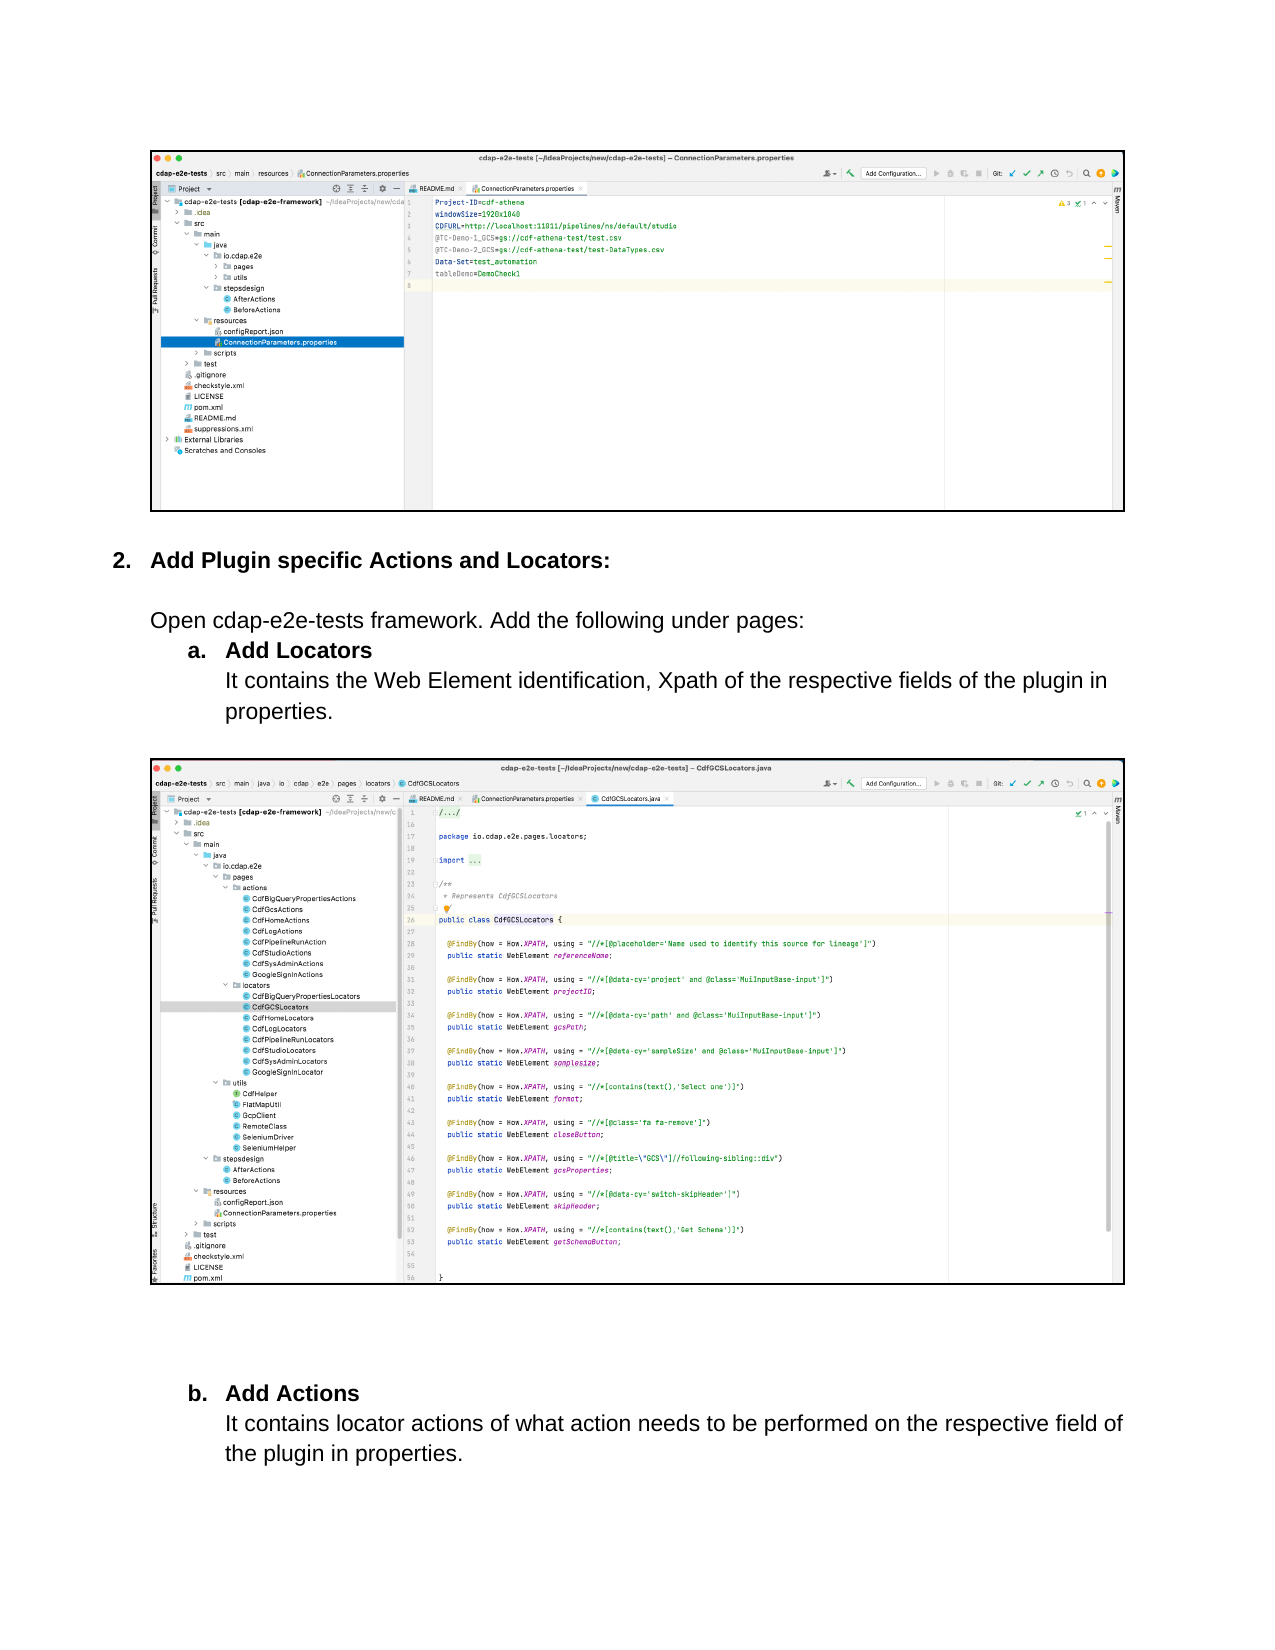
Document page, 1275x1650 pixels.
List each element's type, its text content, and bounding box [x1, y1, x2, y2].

list Add Actions [187, 1379, 1125, 1406]
text It contains locator actions of what action needs to be performed on the respective field of the plugin in properties. [225, 1410, 1125, 1466]
picture [152, 760, 1123, 1283]
text Open cdap-e2e-tests framework. Add the following under pages: [150, 607, 1125, 633]
picture [152, 152, 1123, 510]
list Add Locators [187, 637, 1125, 663]
list Add Plugin specific Actions and Locators: [112, 547, 1125, 573]
text It contains the Web Element identification, Xpath of the respective fields of the plugin in properties. [225, 667, 1125, 724]
